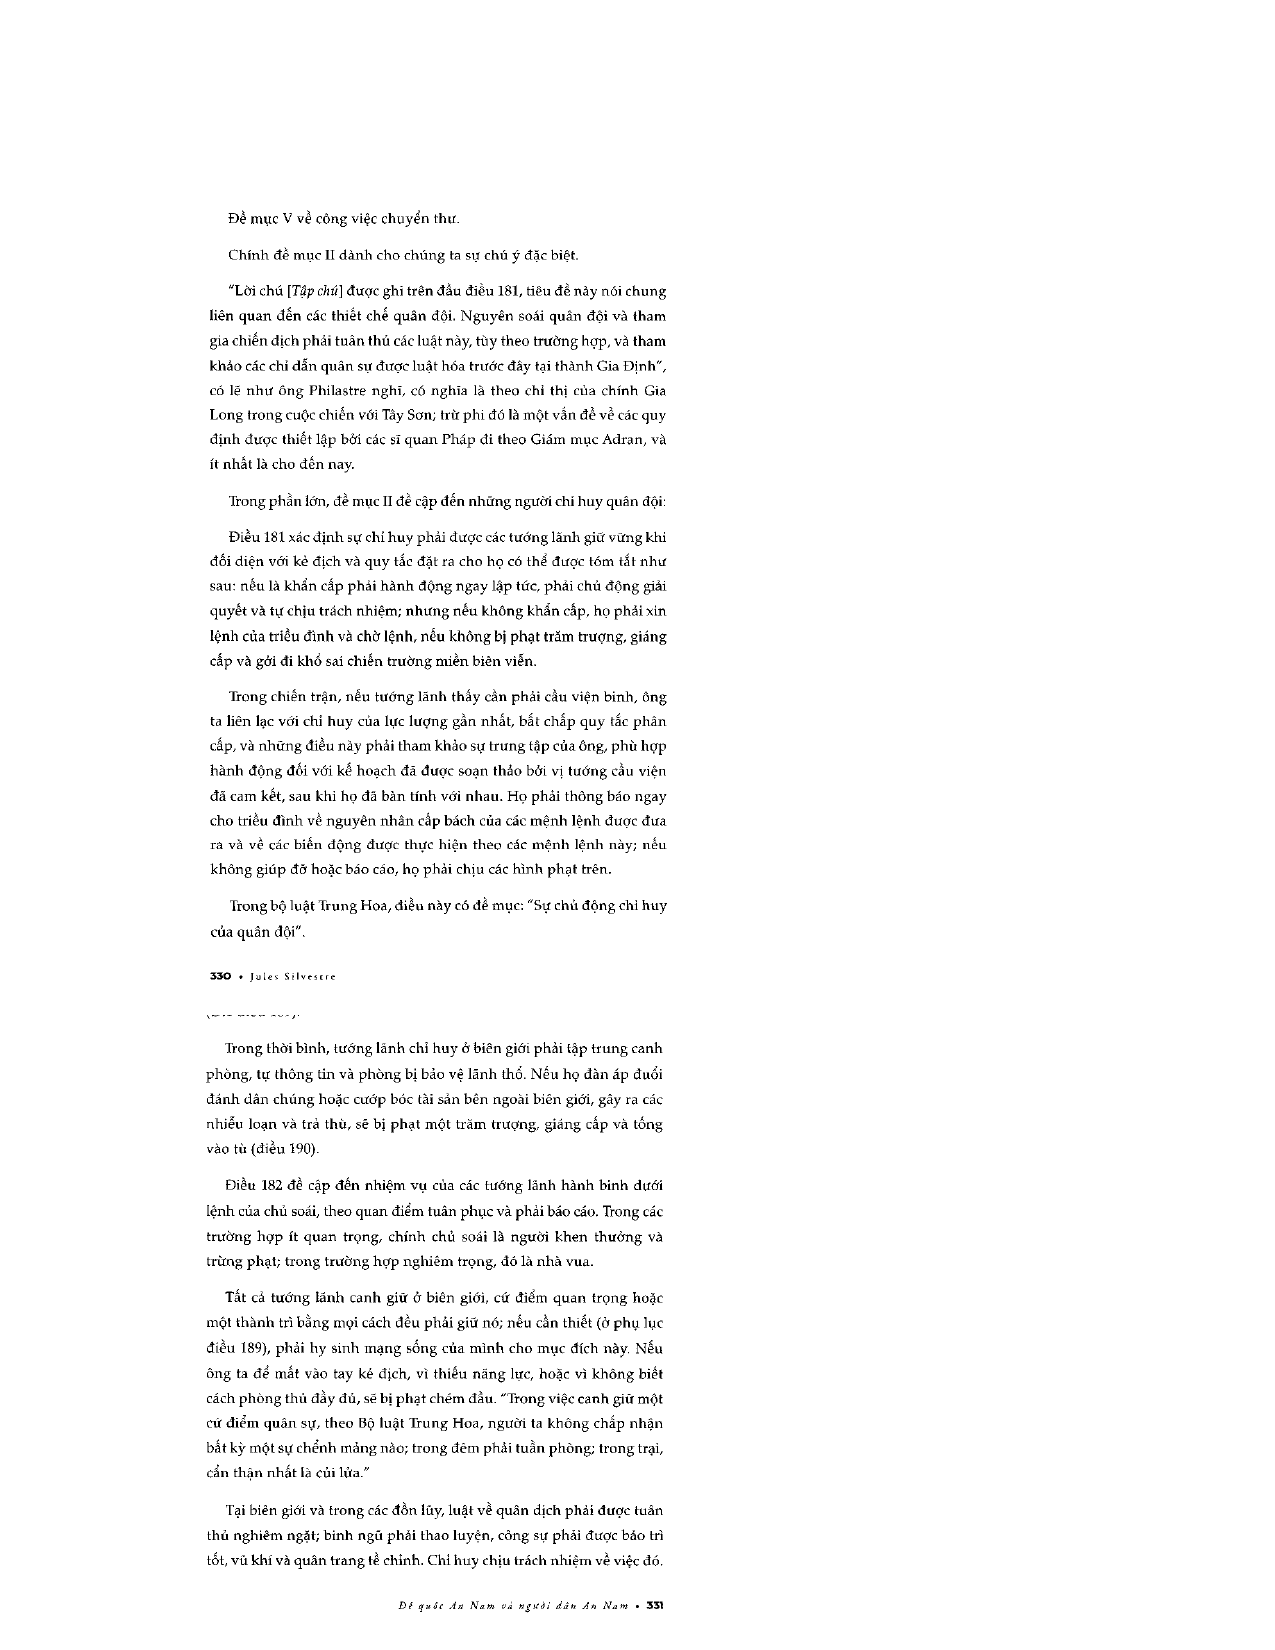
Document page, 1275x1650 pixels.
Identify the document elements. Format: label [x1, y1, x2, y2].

picture [150, 150, 713, 1650]
